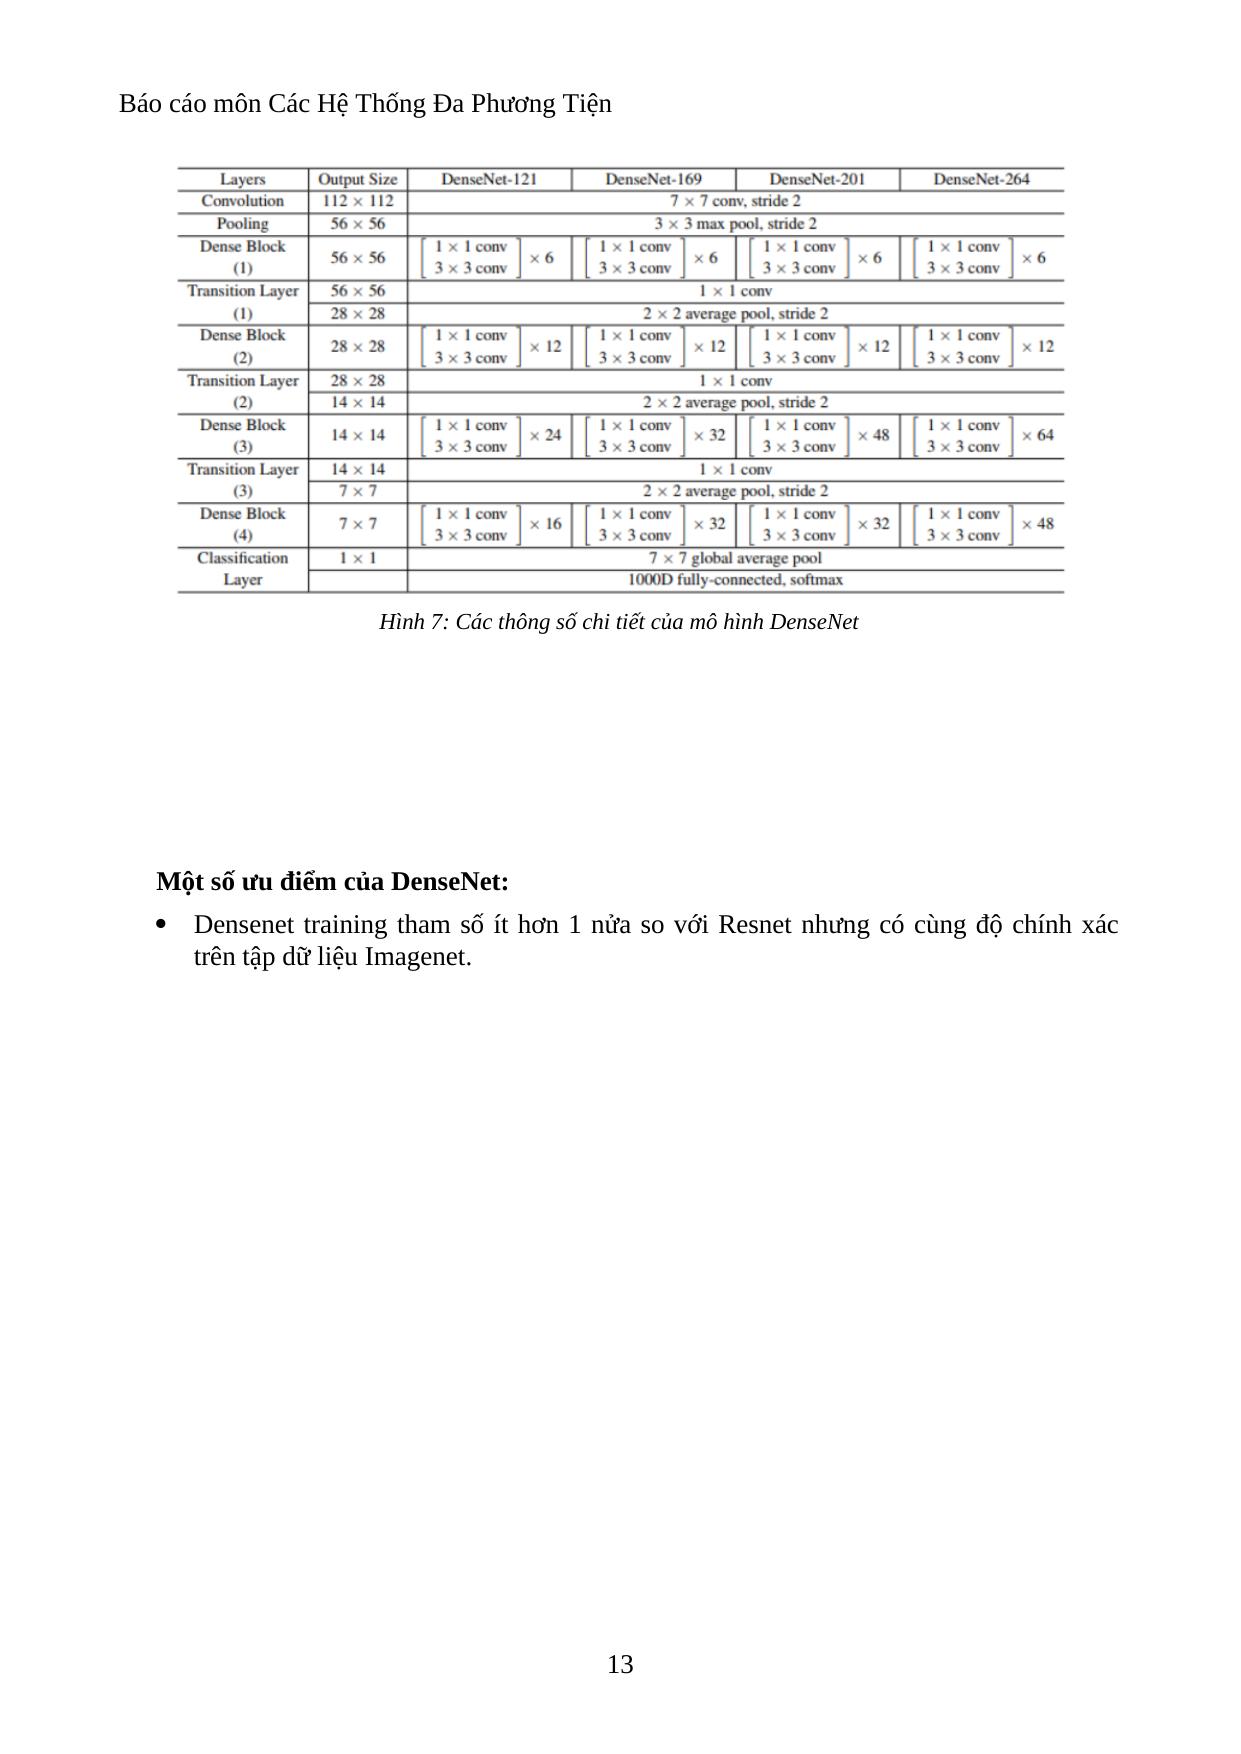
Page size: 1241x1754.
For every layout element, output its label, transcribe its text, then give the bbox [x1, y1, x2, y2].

text Hình 7: Các thông số chi tiết của mô hình DenseNet [118, 608, 1122, 634]
picture [173, 162, 1068, 596]
text Một số ưu điểm của DenseNet: [118, 865, 1122, 896]
list Densenet training tham số ít hơn 1 nửa so với Resnet nhưng có cùng độ chính xác trên tập dữ liệu Imagenet. [156, 908, 1122, 971]
